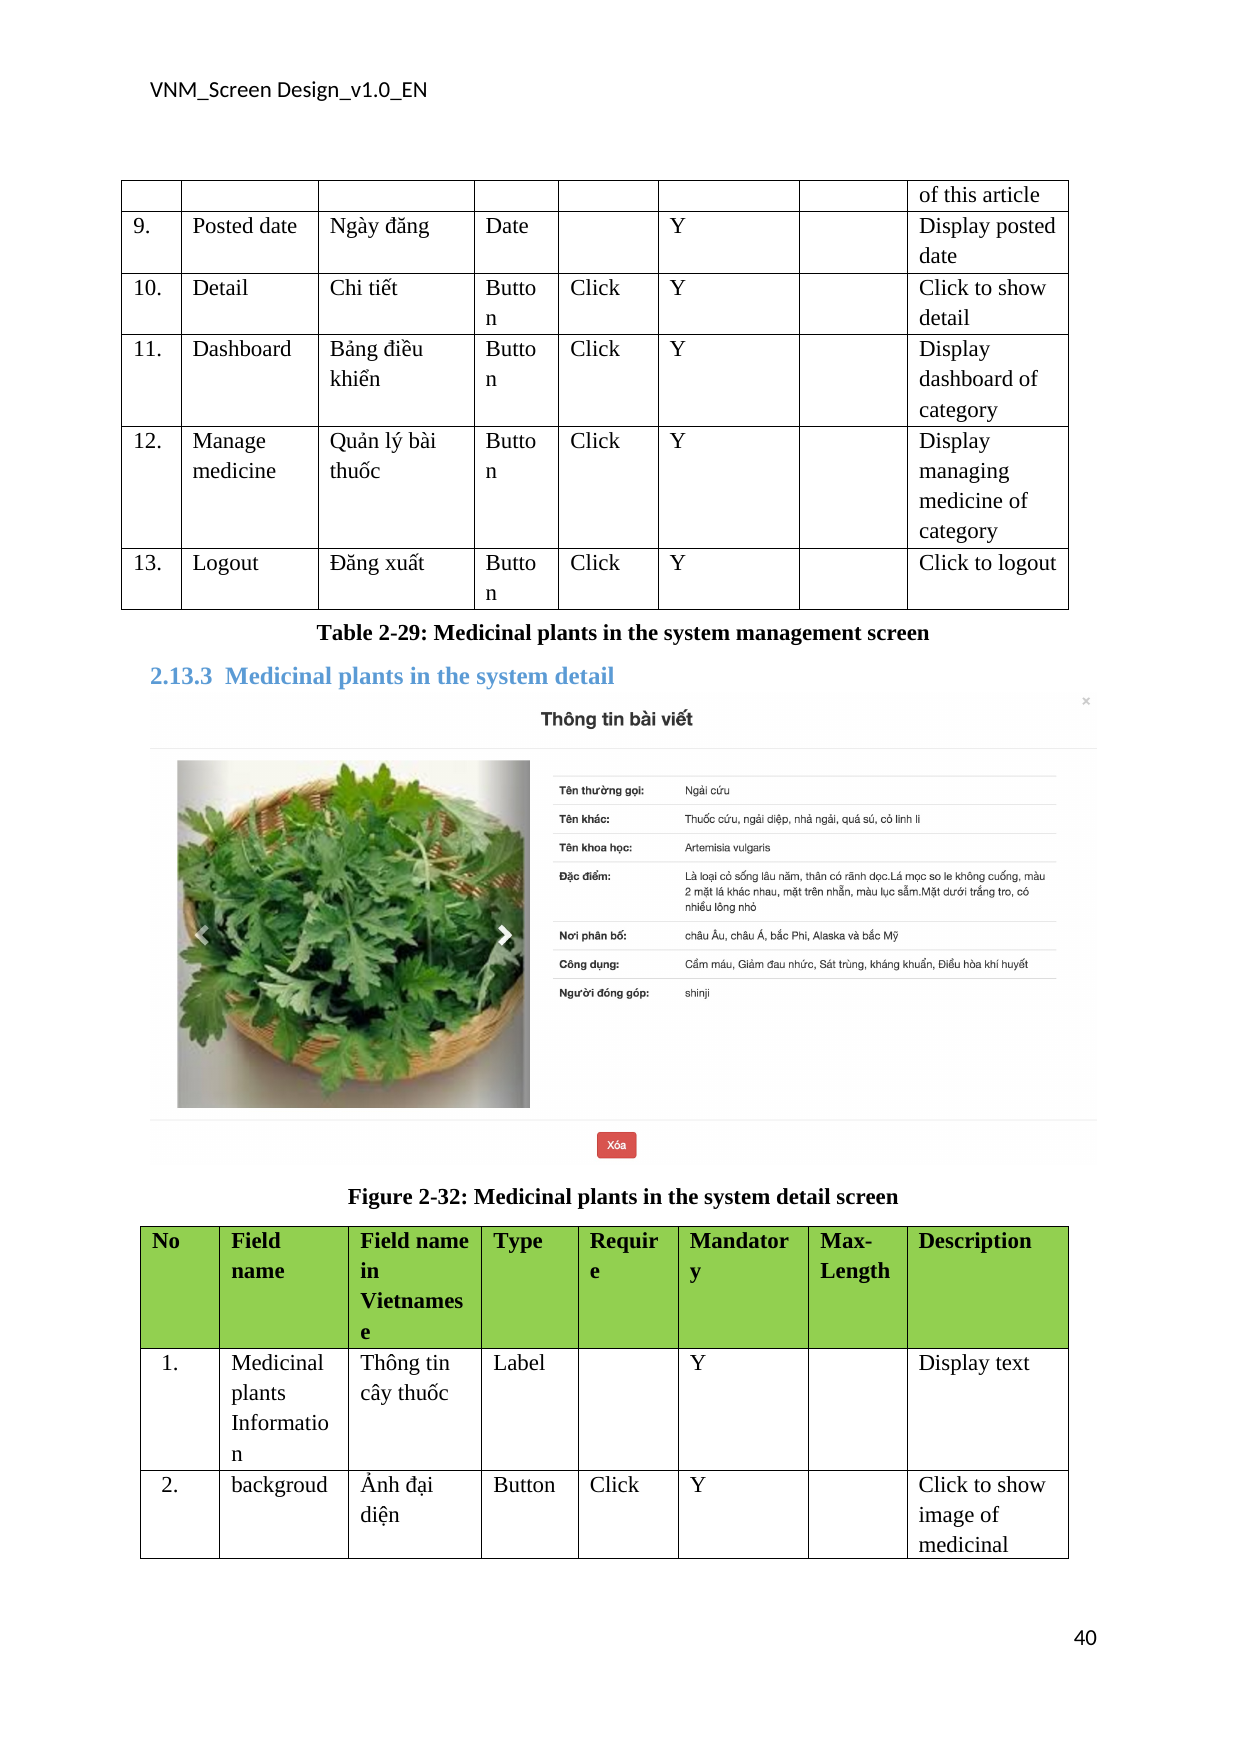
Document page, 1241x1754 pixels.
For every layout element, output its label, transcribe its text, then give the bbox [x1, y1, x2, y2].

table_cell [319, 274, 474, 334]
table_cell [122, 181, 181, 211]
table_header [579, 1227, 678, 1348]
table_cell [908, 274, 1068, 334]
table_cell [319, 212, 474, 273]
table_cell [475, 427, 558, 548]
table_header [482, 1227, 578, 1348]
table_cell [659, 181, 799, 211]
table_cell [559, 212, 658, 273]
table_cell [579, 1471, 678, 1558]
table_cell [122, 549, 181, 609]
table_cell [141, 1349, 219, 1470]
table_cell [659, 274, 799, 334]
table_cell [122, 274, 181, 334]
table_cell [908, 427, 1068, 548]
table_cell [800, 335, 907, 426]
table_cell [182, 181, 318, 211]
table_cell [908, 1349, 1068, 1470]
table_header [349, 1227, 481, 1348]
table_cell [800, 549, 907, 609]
picture [150, 692, 1097, 1165]
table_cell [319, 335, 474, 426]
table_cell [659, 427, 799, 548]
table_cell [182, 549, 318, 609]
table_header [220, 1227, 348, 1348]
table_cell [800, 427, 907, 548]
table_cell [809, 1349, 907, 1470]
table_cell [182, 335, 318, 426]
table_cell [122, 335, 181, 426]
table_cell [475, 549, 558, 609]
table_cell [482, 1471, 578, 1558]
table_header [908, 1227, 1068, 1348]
subtitle Medicinal plants in the system detail [150, 661, 1097, 690]
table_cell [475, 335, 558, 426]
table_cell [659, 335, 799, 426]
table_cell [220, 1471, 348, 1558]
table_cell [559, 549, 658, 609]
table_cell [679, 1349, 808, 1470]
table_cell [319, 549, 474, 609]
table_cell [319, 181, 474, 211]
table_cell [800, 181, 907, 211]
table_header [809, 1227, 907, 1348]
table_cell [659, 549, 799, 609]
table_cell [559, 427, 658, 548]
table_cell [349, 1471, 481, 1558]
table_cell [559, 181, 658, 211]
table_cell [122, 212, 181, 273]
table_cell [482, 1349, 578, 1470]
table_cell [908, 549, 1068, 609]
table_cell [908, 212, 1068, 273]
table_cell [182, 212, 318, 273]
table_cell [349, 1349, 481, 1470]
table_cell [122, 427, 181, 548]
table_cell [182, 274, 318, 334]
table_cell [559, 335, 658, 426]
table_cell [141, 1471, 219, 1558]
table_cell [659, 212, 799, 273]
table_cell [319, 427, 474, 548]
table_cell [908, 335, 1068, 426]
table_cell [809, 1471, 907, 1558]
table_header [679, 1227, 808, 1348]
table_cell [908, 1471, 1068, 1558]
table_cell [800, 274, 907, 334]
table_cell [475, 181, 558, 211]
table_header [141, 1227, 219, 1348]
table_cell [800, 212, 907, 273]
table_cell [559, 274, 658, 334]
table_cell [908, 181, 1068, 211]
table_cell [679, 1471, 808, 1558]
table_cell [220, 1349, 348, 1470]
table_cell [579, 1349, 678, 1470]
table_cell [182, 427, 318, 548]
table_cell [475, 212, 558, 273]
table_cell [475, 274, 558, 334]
